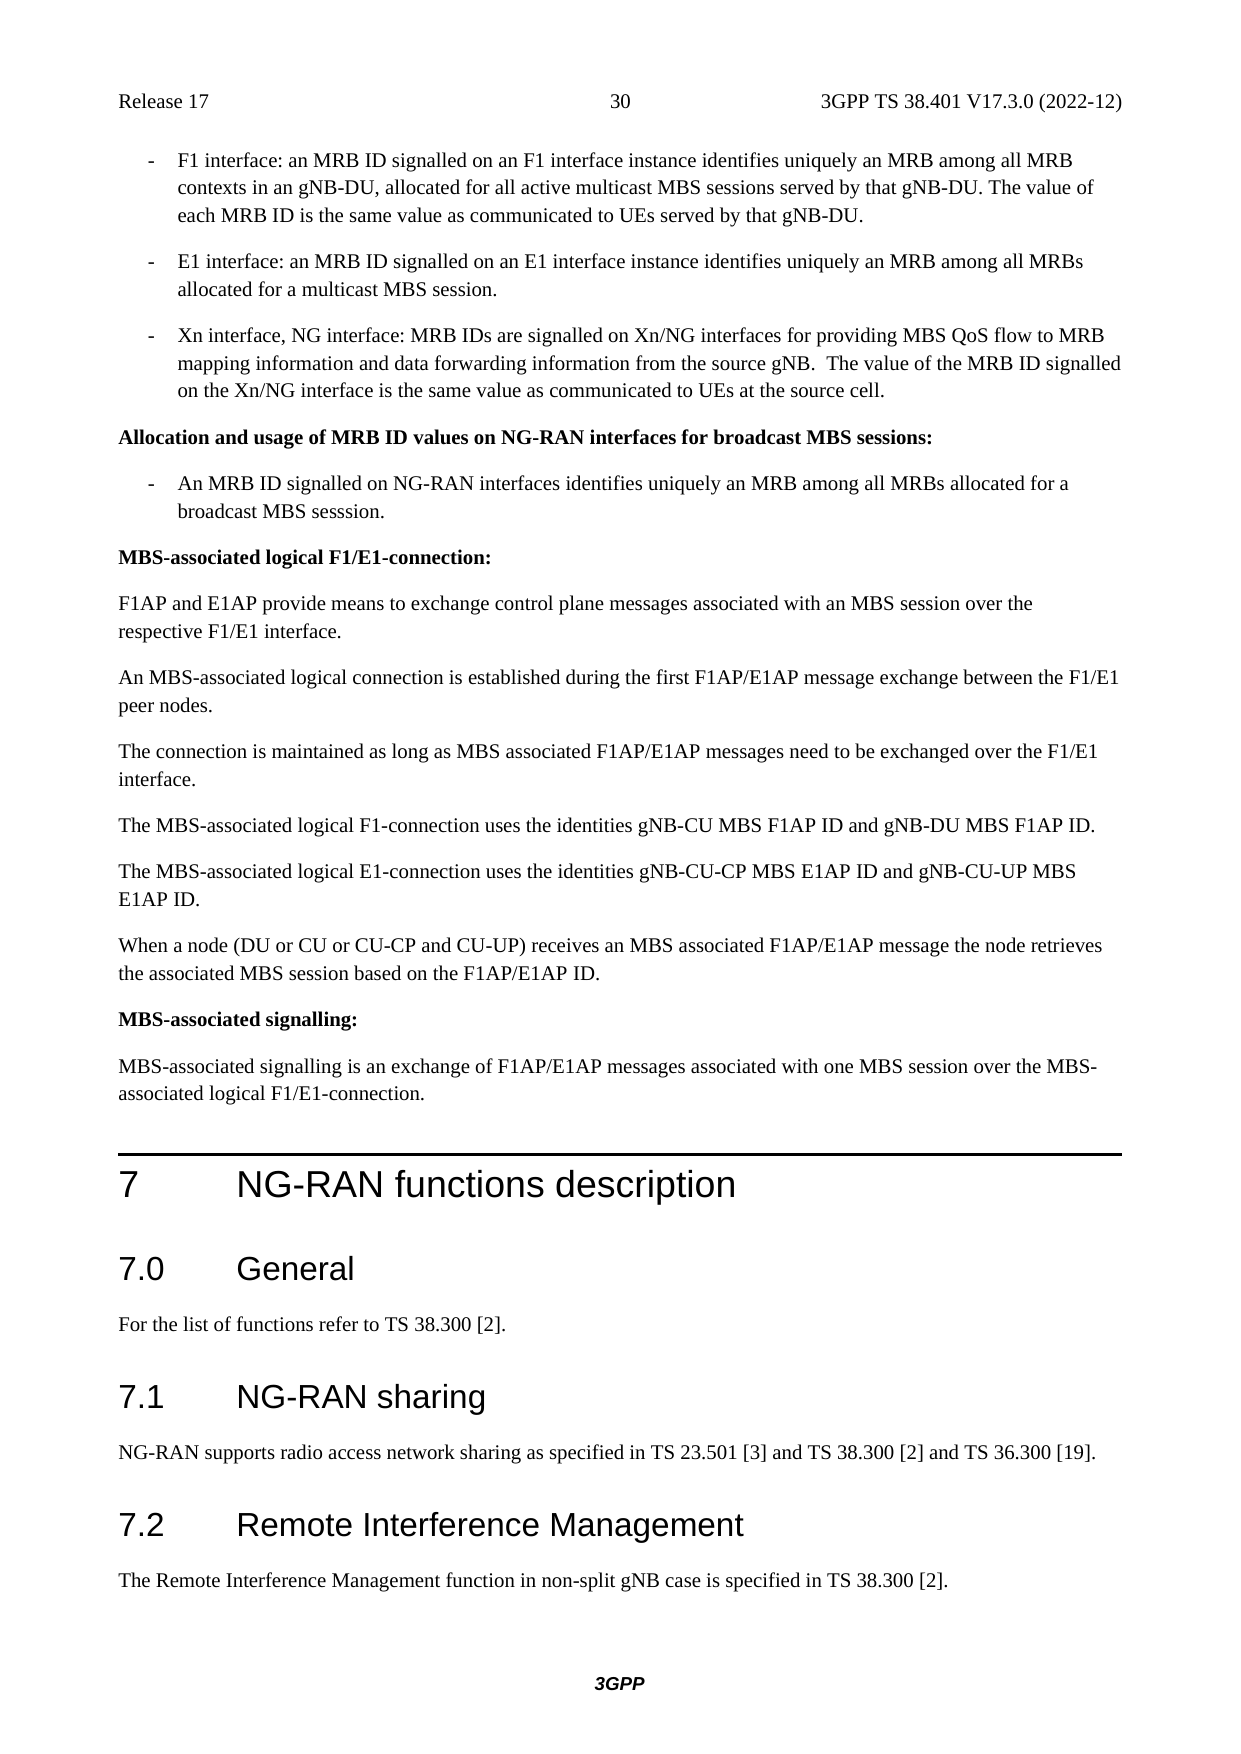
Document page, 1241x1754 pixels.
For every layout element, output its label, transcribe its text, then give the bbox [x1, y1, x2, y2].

text Allocation and usage of MRB ID values on NG-RAN interfaces for broadcast MBS sessions: [118, 424, 1122, 449]
text - Xn interface, NG interface: MRB IDs are signalled on Xn/NG interfaces for providing MBS QoS flow to MRB mapping information and data forwarding information from the source gNB. The value of the MRB ID signalled on the Xn/NG interface is the same value as communicated to UEs at the source cell. [148, 323, 1122, 402]
text The MBS-associated logical E1-connection uses the identities gNB-CU-CP MBS E1AP ID and gNB-CU-UP MBS E1AP ID. [118, 859, 1122, 911]
text MBS-associated signalling: [118, 1007, 1122, 1031]
subtitle 7.0 General [118, 1249, 1122, 1288]
text The connection is maintained as long as MBS associated F1AP/E1AP messages need to be exchanged over the F1/E1 interface. [118, 739, 1122, 791]
subtitle 7.1 NG-RAN sharing [118, 1377, 1122, 1416]
text - F1 interface: an MRB ID signalled on an F1 interface instance identifies uniquely an MRB among all MRB contexts in an gNB-DU, allocated for all active multicast MBS sessions served by that gNB-DU. The value of each MRB ID is the same value as communicated to UEs served by that gNB-DU. [148, 147, 1122, 227]
text For the list of functions refer to TS 38.300 [2]. [118, 1312, 1122, 1336]
text MBS-associated logical F1/E1-connection: [118, 545, 1122, 569]
text The MBS-associated logical F1-connection uses the identities gNB-CU MBS F1AP ID and gNB-DU MBS F1AP ID. [118, 813, 1122, 837]
text NG-RAN supports radio access network sharing as specified in TS 23.501 [3] and TS 38.300 [2] and TS 36.300 [19]. [118, 1440, 1122, 1464]
text F1AP and E1AP provide means to exchange control plane messages associated with an MBS session over the respective F1/E1 interface. [118, 591, 1122, 643]
text An MBS-associated logical connection is established during the first F1AP/E1AP message exchange between the F1/E1 peer nodes. [118, 665, 1122, 717]
text The Remote Interference Management function in non-split gNB case is specified in TS 38.300 [2]. [118, 1568, 1122, 1592]
subtitle 7 NG-RAN functions description [118, 1156, 1122, 1205]
subtitle 7.2 Remote Interference Management [118, 1505, 1122, 1544]
text MBS-associated signalling is an exchange of F1AP/E1AP messages associated with one MBS session over the MBS-associated logical F1/E1-connection. [118, 1054, 1122, 1105]
text - E1 interface: an MRB ID signalled on an E1 interface instance identifies uniquely an MRB among all MRBs allocated for a multicast MBS session. [148, 249, 1122, 301]
text When a node (DU or CU or CU-CP and CU-UP) receives an MBS associated F1AP/E1AP message the node retrieves the associated MBS session based on the F1AP/E1AP ID. [118, 933, 1122, 985]
text - An MRB ID signalled on NG-RAN interfaces identifies uniquely an MRB among all MRBs allocated for a broadcast MBS sesssion. [148, 471, 1122, 523]
